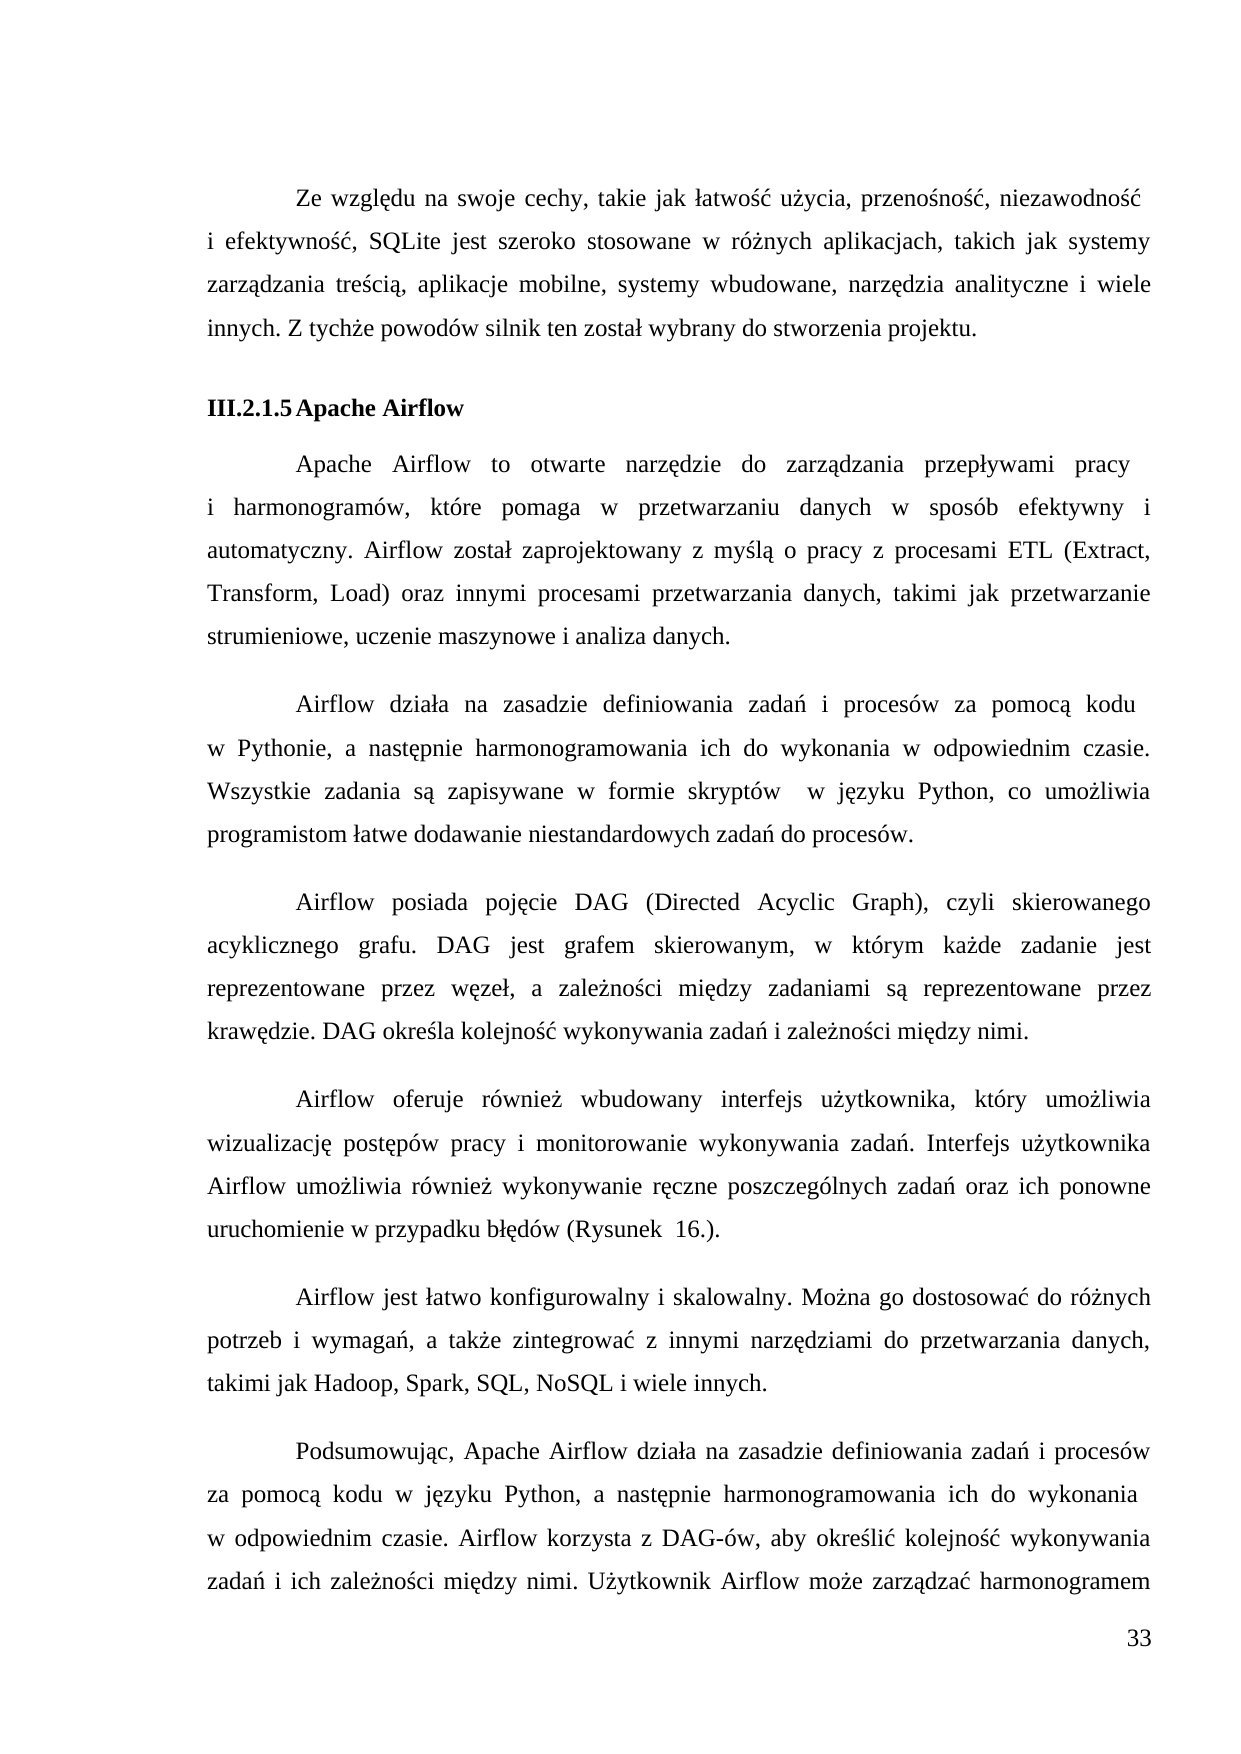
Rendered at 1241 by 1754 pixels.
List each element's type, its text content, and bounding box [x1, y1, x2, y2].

text Airflow działa na zasadzie definiowania zadań i procesów za pomocą kodu w Pythonie, a następnie harmonogramowania ich do wykonania w odpowiednim czasie. Wszystkie zadania są zapisywane w formie skryptów w języku Python, co umożliwia programistom łatwe dodawanie niestandardowych zadań do procesów. [207, 689, 1152, 848]
text Ze względu na swoje cechy, takie jak łatwość użycia, przenośność, niezawodność i efektywność, SQLite jest szeroko stosowane w różnych aplikacjach, takich jak systemy zarządzania treścią, aplikacje mobilne, systemy wbudowane, narzędzia analityczne i wiele innych. Z tychże powodów silnik ten został wybrany do stworzenia projektu. [207, 183, 1152, 341]
text Airflow posiada pojęcie DAG (Directed Acyclic Graph), czyli skierowanego acyklicznego grafu. DAG jest grafem skierowanym, w którym każde zadanie jest reprezentowane przez węzeł, a zależności między zadaniami są reprezentowane przez krawędzie. DAG określa kolejność wykonywania zadań i zależności między nimi. [207, 887, 1152, 1045]
text Airflow jest łatwo konfigurowalny i skalowalny. Można go dostosować do różnych potrzeb i wymagań, a także zintegrować z innymi narzędziami do przetwarzania danych, takimi jak Hadoop, Spark, SQL, NoSQL i wiele innych. [207, 1282, 1152, 1397]
subtitle Apache Airflow [207, 393, 1152, 422]
text Apache Airflow to otwarte narzędzie do zarządzania przepływami pracy i harmonogramów, które pomaga w przetwarzaniu danych w sposób efektywny i automatyczny. Airflow został zaprojektowany z myślą o pracy z procesami ETL (Extract, Transform, Load) oraz innymi procesami przetwarzania danych, takimi jak przetwarzanie strumieniowe, uczenie maszynowe i analiza danych. [207, 449, 1152, 650]
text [207, 1436, 1152, 1594]
text Airflow oferuje również wbudowany interfejs użytkownika, który umożliwia wizualizację postępów pracy i monitorowanie wykonywania zadań. Interfejs użytkownika Airflow umożliwia również wykonywanie ręczne poszczególnych zadań oraz ich ponowne uruchomienie w przypadku błędów (Rysunek 16.). [207, 1084, 1152, 1243]
